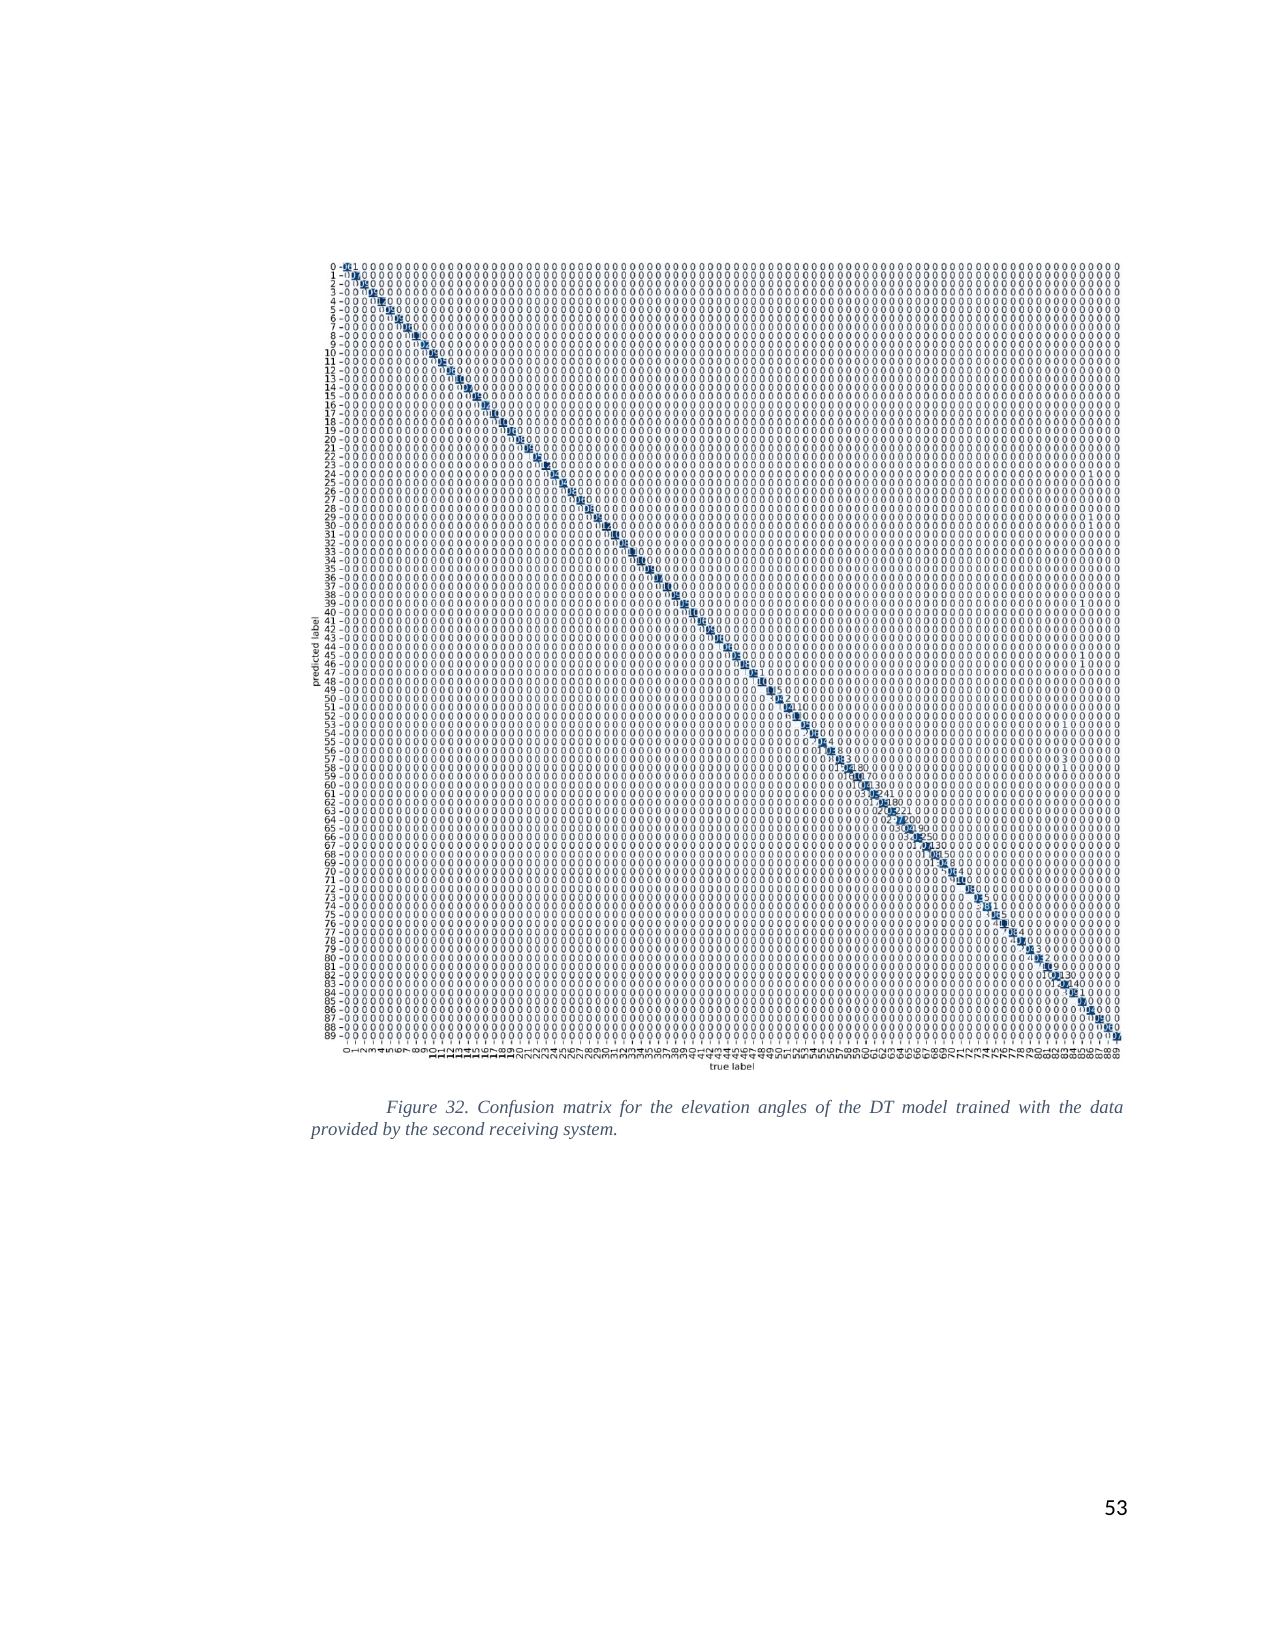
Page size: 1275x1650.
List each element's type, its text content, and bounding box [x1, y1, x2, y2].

picture [311, 262, 1128, 1070]
text Figure 32. Confusion matrix for the elevation angles of the DT model trained with the data provided by the second receiving system. [311, 1096, 1127, 1139]
